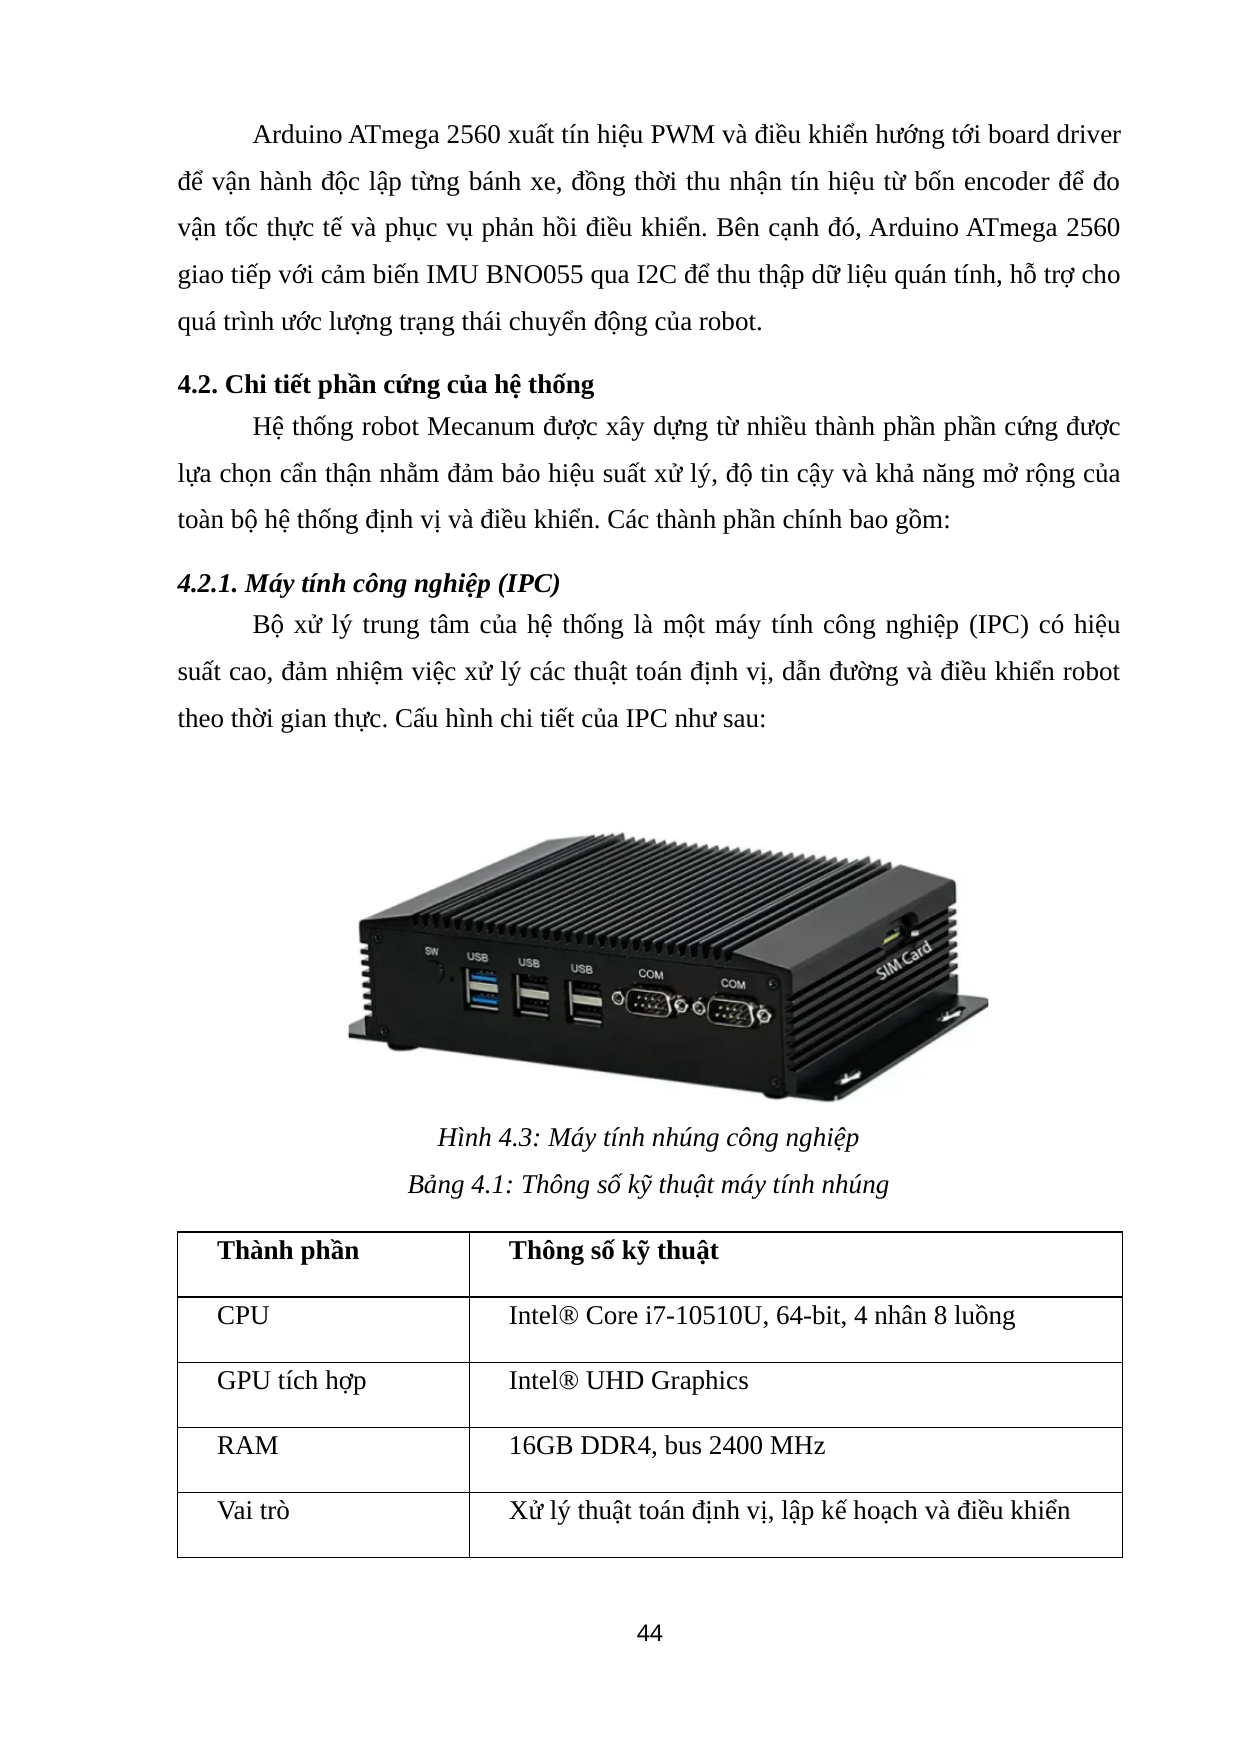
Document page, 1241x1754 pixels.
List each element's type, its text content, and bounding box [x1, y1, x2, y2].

table_header Thông số kỹ thuật [470, 1233, 1122, 1296]
table_cell Intel® UHD Graphics [470, 1363, 1122, 1427]
text Arduino ATmega 2560 xuất tín hiệu PWM và điều khiển hướng tới board driver để vận hành độc lập từng bánh xe, đồng thời thu nhận tín hiệu từ bốn encoder để đo vận tốc thực tế và phục vụ phản hồi điều khiển. Bên cạnh đó, Arduino ATmega 2560 giao tiếp với cảm biến IMU BNO055 qua I2C để thu thập dữ liệu quán tính, hỗ trợ cho quá trình ước lượng trạng thái chuyển động của robot. [177, 118, 1122, 336]
picture [348, 748, 989, 1106]
table_cell Intel® Core i7-10510U, 64-bit, 4 nhân 8 luồng [470, 1298, 1122, 1362]
table_cell RAM [178, 1428, 469, 1492]
table_cell CPU [178, 1298, 469, 1362]
subtitle 4.2.1. Máy tính công nghiệp (IPC) [177, 567, 1122, 598]
text Hệ thống robot Mecanum được xây dựng từ nhiều thành phần phần cứng được lựa chọn cẩn thận nhằm đảm bảo hiệu suất xử lý, độ tin cậy và khả năng mở rộng của toàn bộ hệ thống định vị và điều khiển. Các thành phần chính bao gồm: [177, 410, 1122, 534]
table_cell 16GB DDR4, bus 2400 MHz [470, 1428, 1122, 1492]
table_header Thành phần [178, 1233, 469, 1296]
text Bộ xử lý trung tâm của hệ thống là một máy tính công nghiệp (IPC) có hiệu suất cao, đảm nhiệm việc xử lý các thuật toán định vị, dẫn đường và điều khiển robot theo thời gian thực. Cấu hình chi tiết của IPC như sau: [177, 608, 1122, 733]
subtitle 4.2. Chi tiết phần cứng của hệ thống [177, 368, 1122, 399]
text Bảng 4.1: Thông số kỹ thuật máy tính nhúng [177, 1168, 1122, 1199]
table_cell Xử lý thuật toán định vị, lập kế hoạch và điều khiển [470, 1493, 1122, 1557]
table_cell Vai trò [178, 1493, 469, 1557]
text Hình 4.3: Máy tính nhúng công nghiệp [177, 1121, 1122, 1152]
table_cell GPU tích hợp [178, 1363, 469, 1427]
